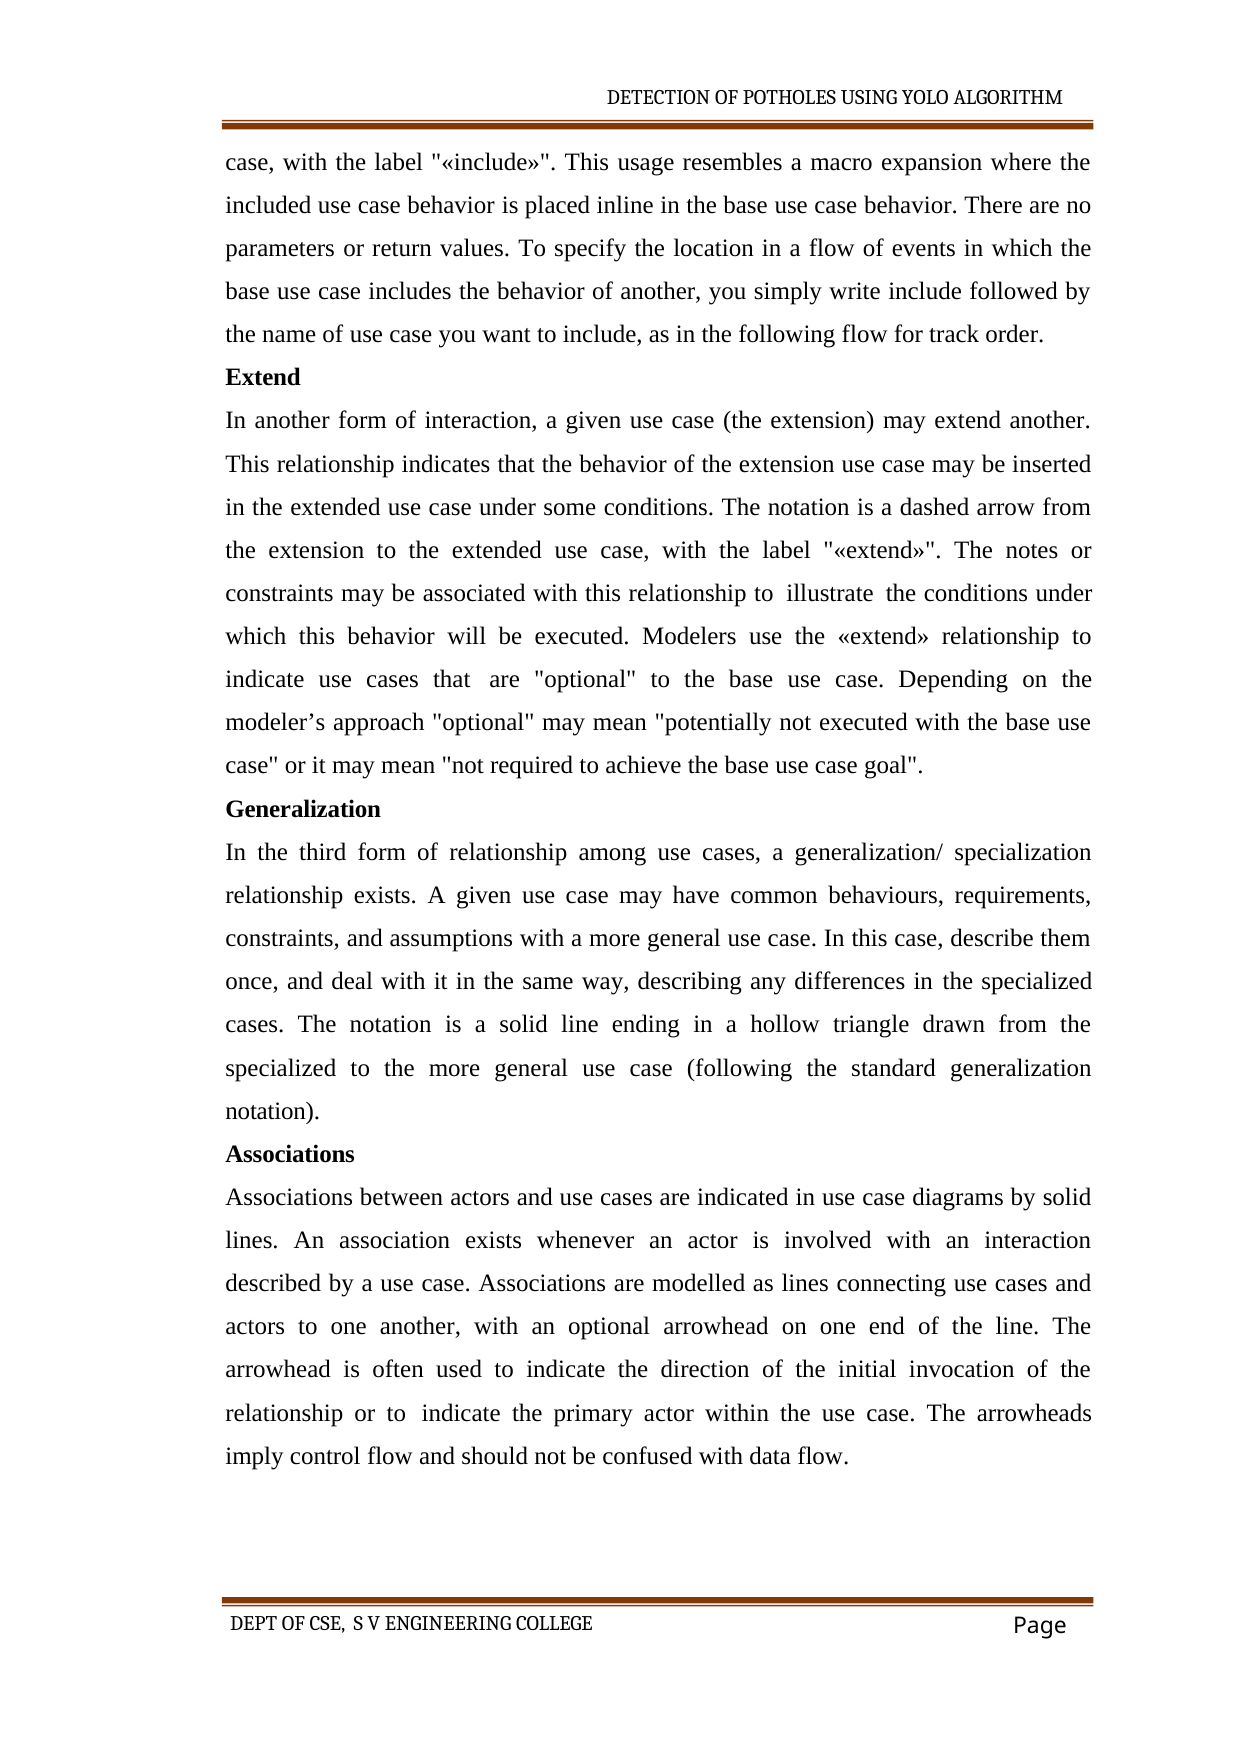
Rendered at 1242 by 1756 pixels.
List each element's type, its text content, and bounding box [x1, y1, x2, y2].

subtitle Extend [225, 363, 1110, 391]
text In the third form of relationship among use cases, a generalization/ specialization relationship exists. A given use case may have common behaviours, requirements, constraints, and assumptions with a more general use case. In this case, describe them once, and deal with it in the same way, describing any differences in the specialized cases. The notation is a solid line ending in a hollow triangle drawn from the specialized to the more general use case (following the standard generalization notation). [225, 837, 1092, 1124]
text Associations between actors and use cases are indicated in use case diagrams by solid lines. An association exists whenever an actor is involved with an interaction described by a use case. Associations are modelled as lines connecting use cases and actors to one another, with an optional arrowhead on one end of the line. The arrowhead is often used to indicate the direction of the initial invocation of the relationship or to indicate the primary actor within the use case. The arrowheads imply control flow and should not be confused with data flow. [225, 1182, 1093, 1469]
subtitle Generalization [225, 794, 1110, 823]
text case, with the label "«include»". This usage resembles a macro expansion where the included use case behavior is placed inline in the base use case behavior. There are no parameters or return values. To specify the location in a flow of events in which the base use case includes the behavior of another, you simply write include followed by the name of use case you want to include, as in the following flow for track order. [225, 147, 1092, 348]
subtitle Associations [225, 1139, 1110, 1168]
text In another form of interaction, a given use case (the extension) may extend another. This relationship indicates that the behavior of the extension use case may be inserted in the extended use case under some conditions. The notation is a dashed arrow from the extension to the extended use case, with the label "«extend»". The notes or constraints may be associated with this relationship to illustrate the conditions under which this behavior will be executed. Modelers use the «extend» relationship to indicate use cases that are "optional" to the base use case. Depending on the modeler’s approach "optional" may mean "potentially not executed with the base use case" or it may mean "not required to achieve the base use case goal". [225, 406, 1093, 779]
